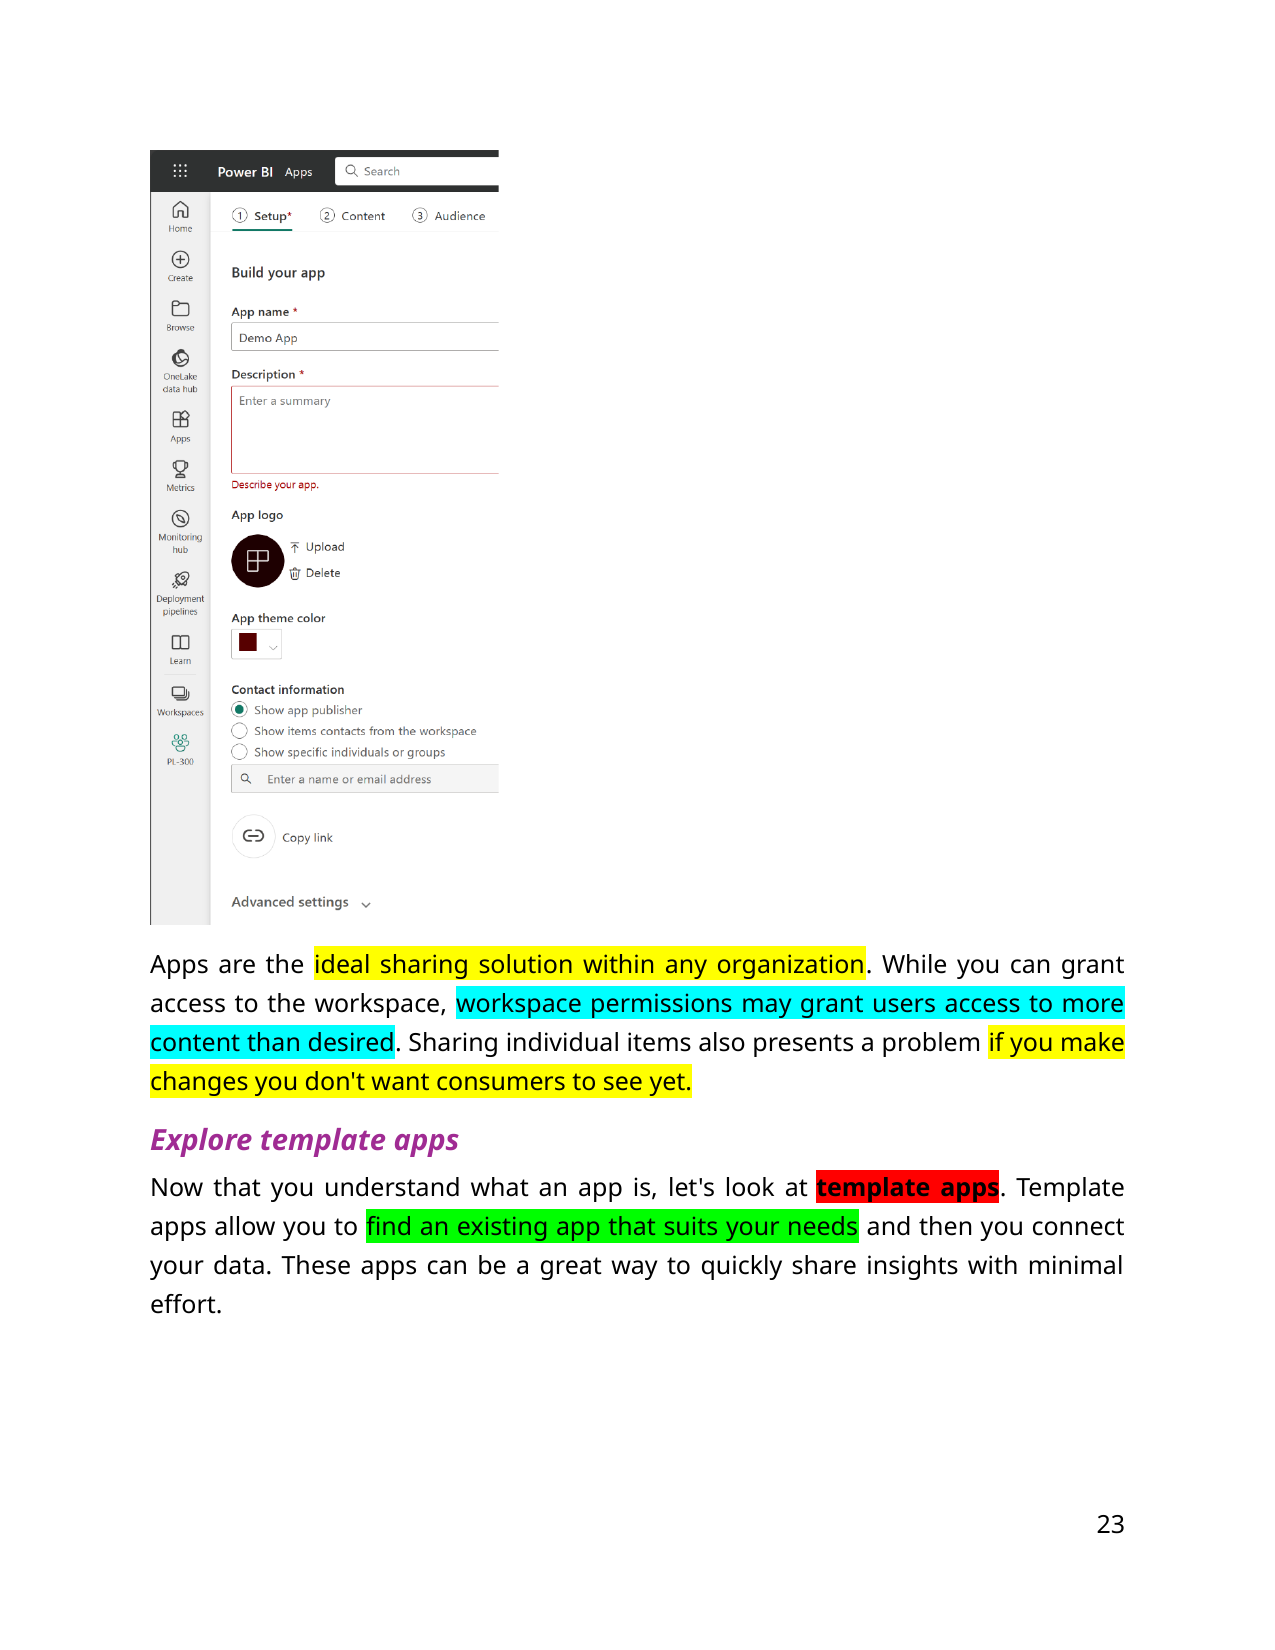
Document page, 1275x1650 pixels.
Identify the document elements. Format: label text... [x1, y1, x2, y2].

picture [150, 150, 499, 925]
subtitle Explore template apps [150, 1120, 1125, 1159]
text Apps are the ideal sharing solution within any organization. While you can grant access to the workspace, workspace permissions may grant users access to more content than desired. Sharing individual items also presents a problem if you make changes you don't want consumers to see yet. [150, 946, 1125, 1098]
text Now that you understand what an app is, let's look at template apps. Template apps allow you to find an existing app that suits your needs and then you connect your data. These apps can be a great way to quickly share insights with minimal effort. [150, 1169, 1125, 1321]
